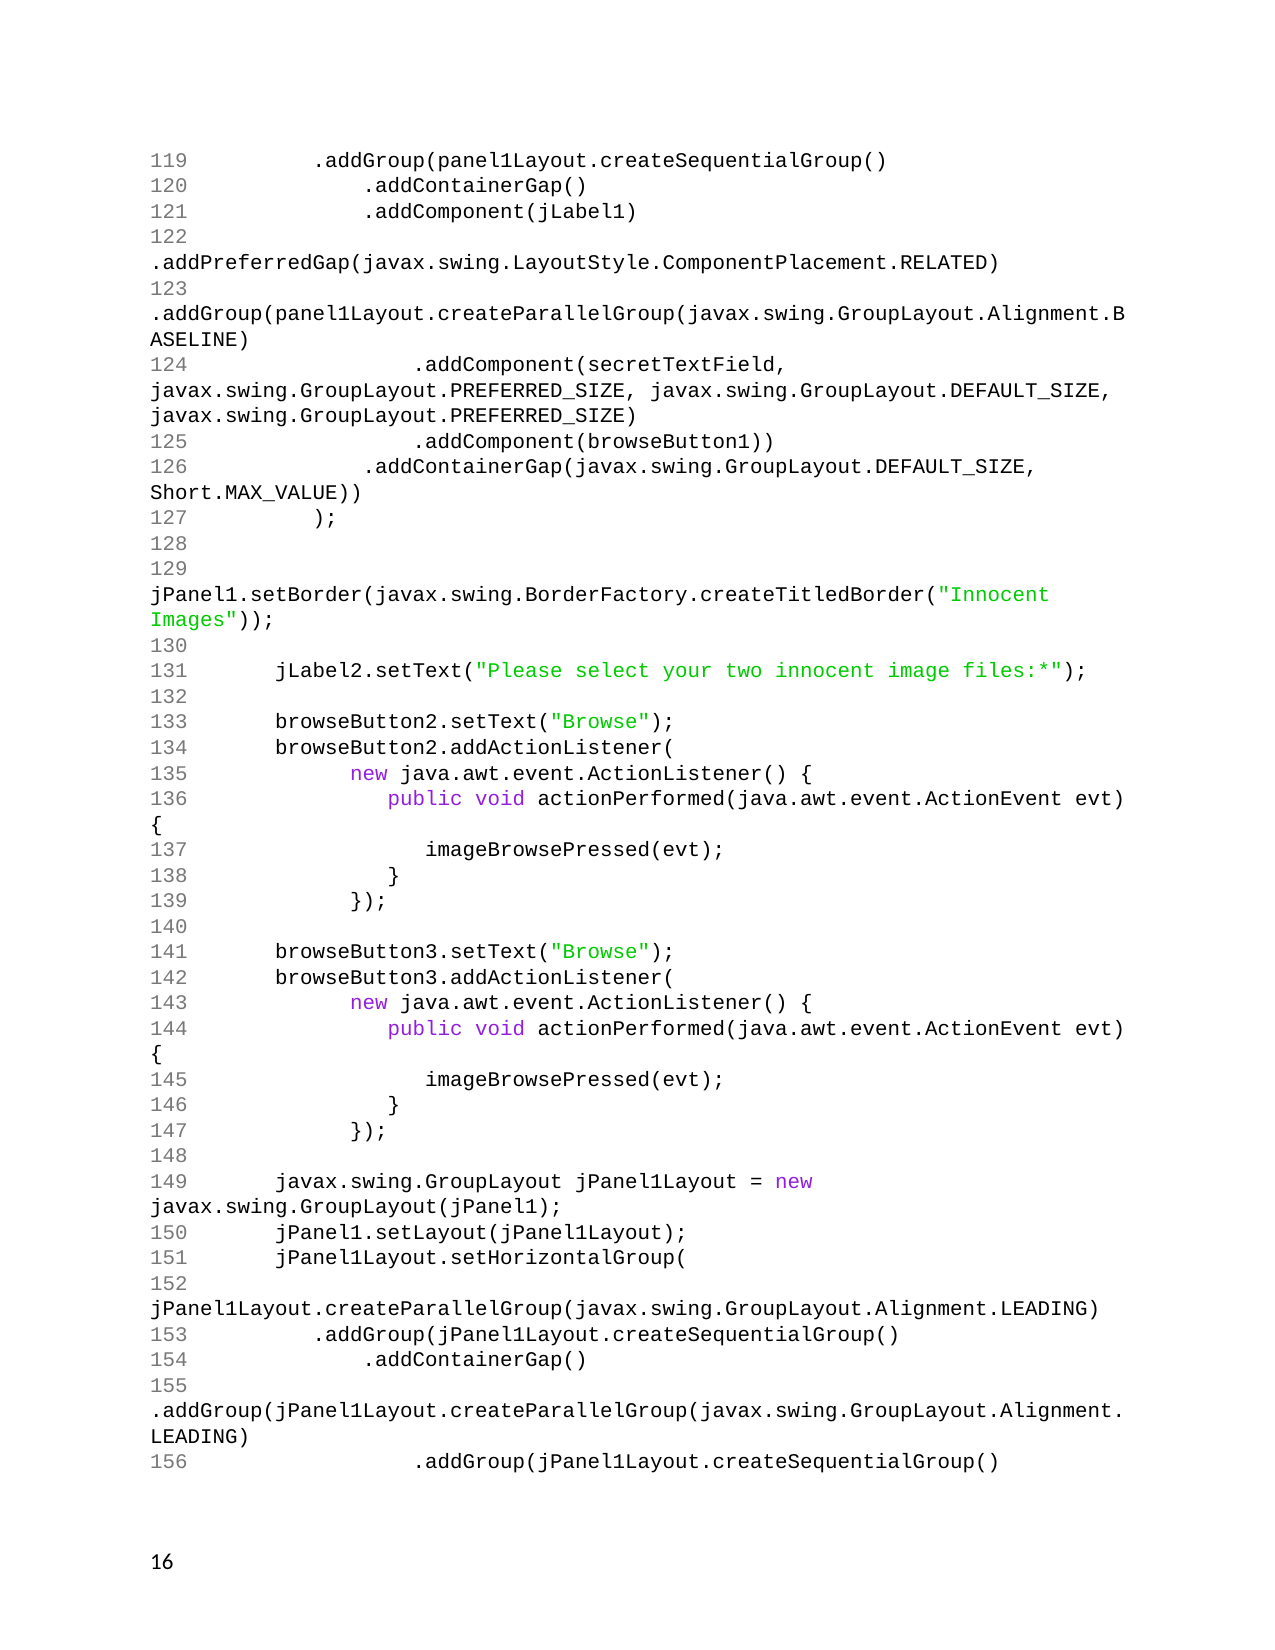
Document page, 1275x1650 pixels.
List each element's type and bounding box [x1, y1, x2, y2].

text [150, 150, 1125, 1475]
